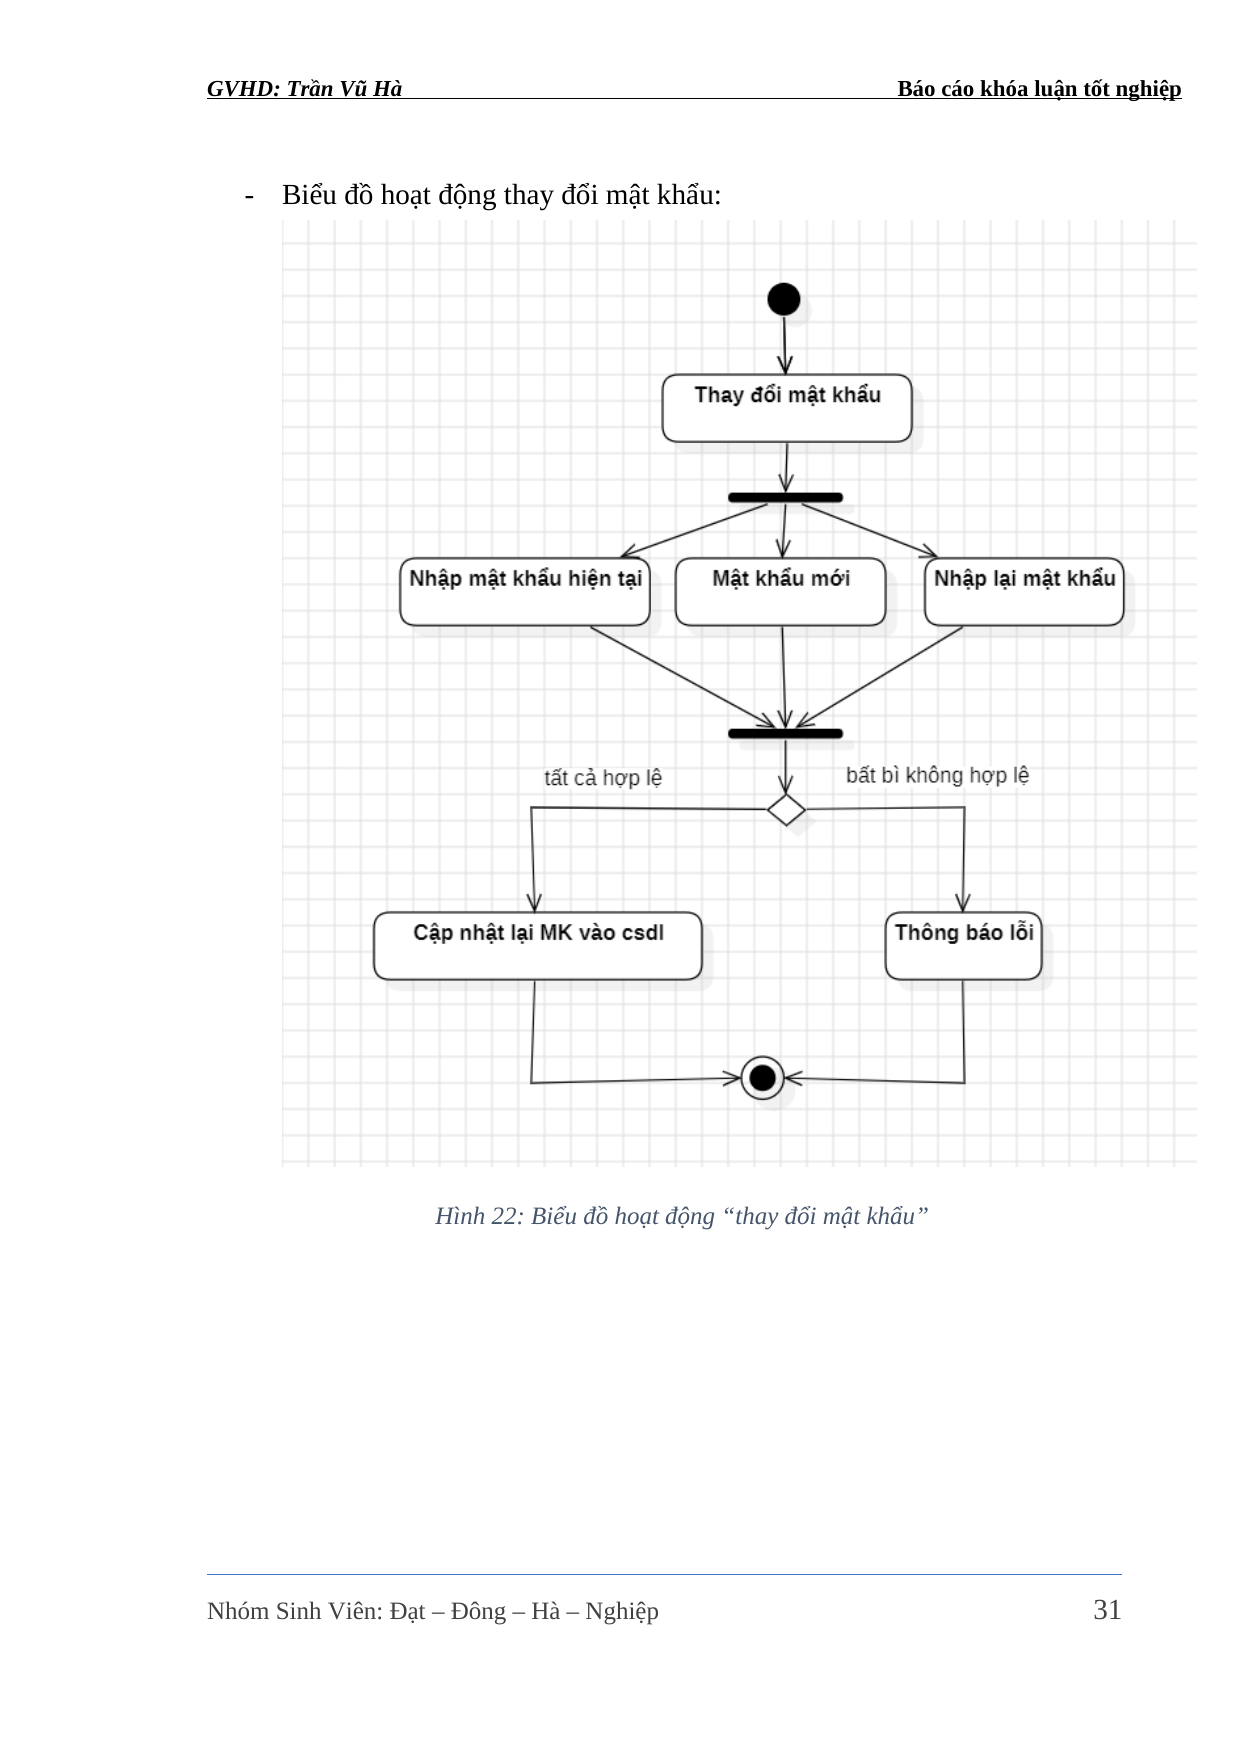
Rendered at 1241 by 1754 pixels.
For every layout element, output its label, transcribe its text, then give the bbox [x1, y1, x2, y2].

picture [281, 220, 1198, 1167]
text Hình 22: Biểu đồ hoạt động “thay đổi mật khẩu” [244, 1201, 1122, 1230]
